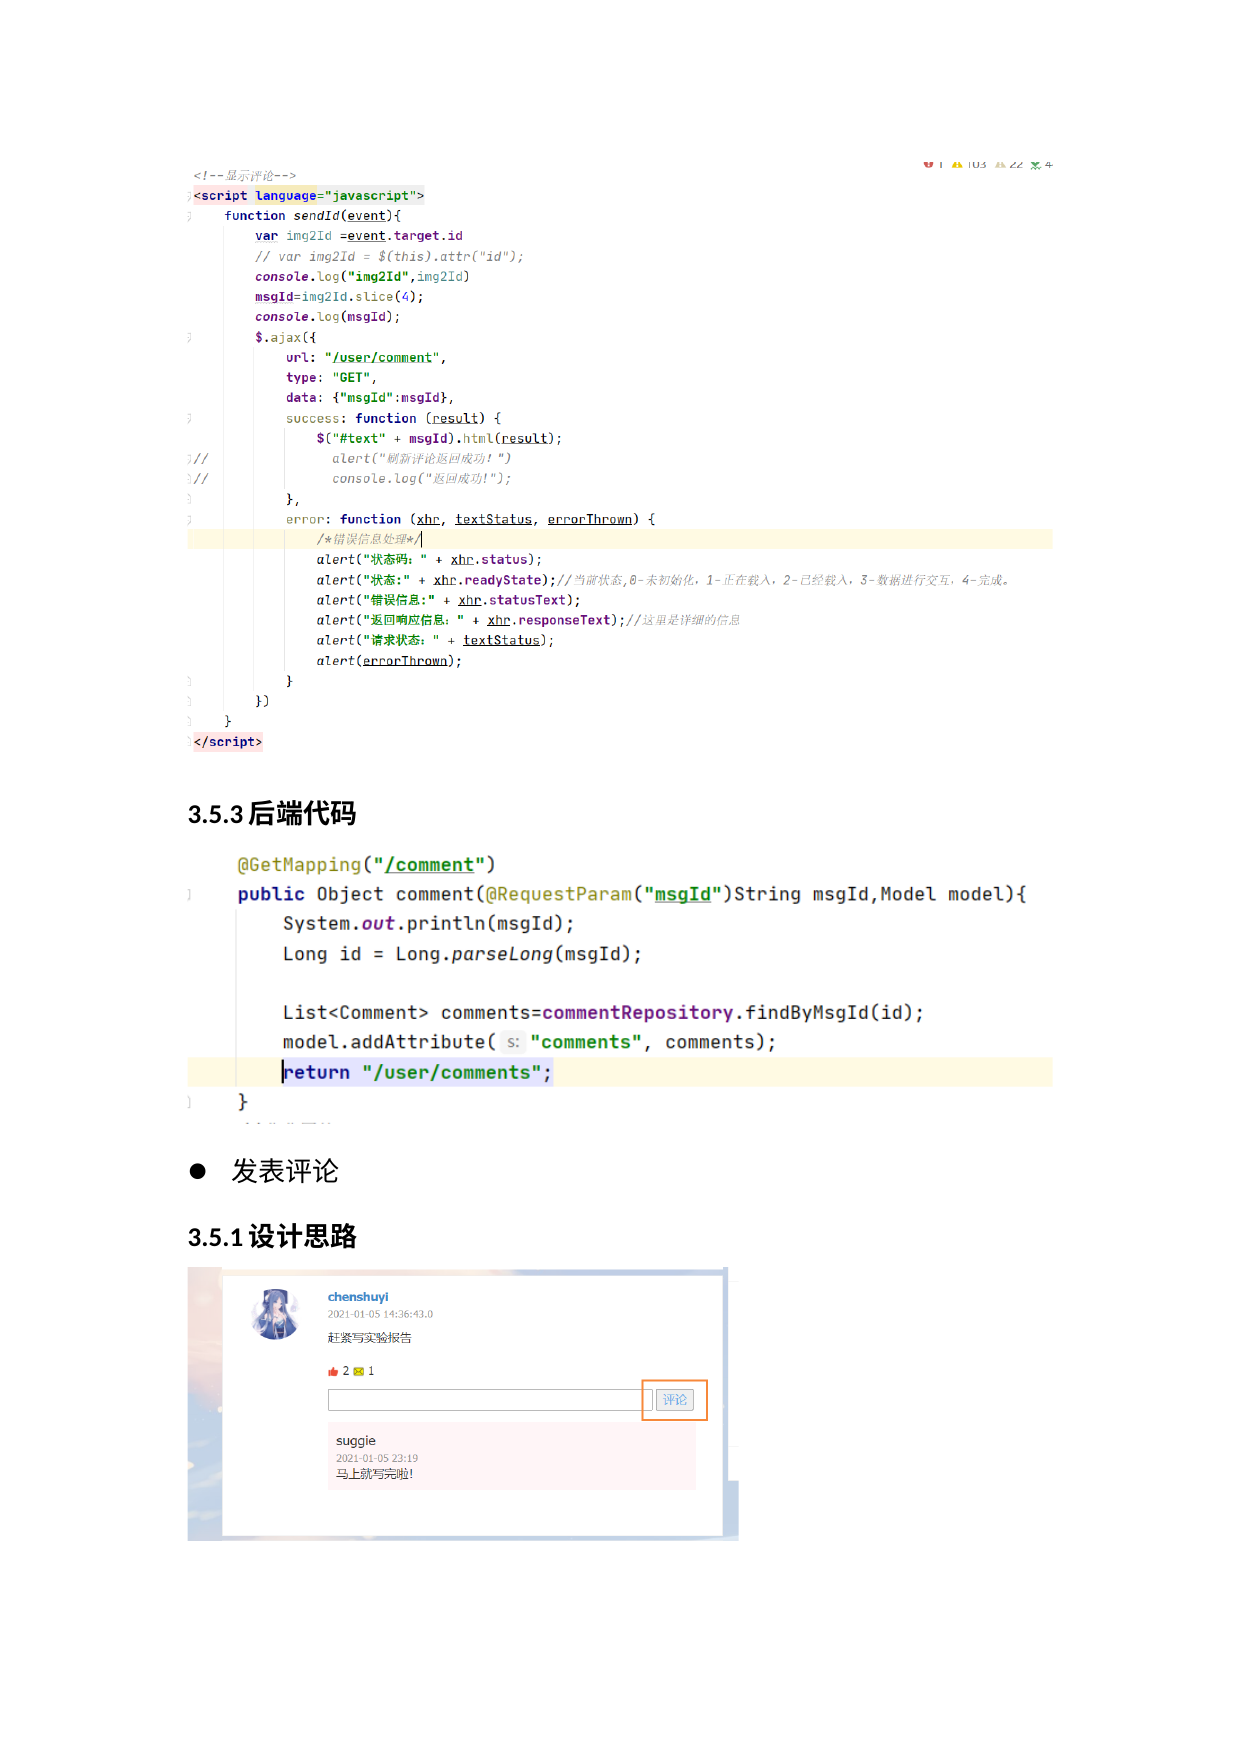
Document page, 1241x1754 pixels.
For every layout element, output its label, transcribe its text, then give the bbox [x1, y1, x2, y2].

list 发表评论 [187, 1137, 1053, 1202]
picture [187, 1267, 739, 1541]
picture [187, 844, 1053, 1124]
picture [187, 162, 1053, 759]
text 3.5.3后端代码 [187, 779, 1053, 844]
text 3.5.1设计思路 [187, 1202, 1053, 1267]
